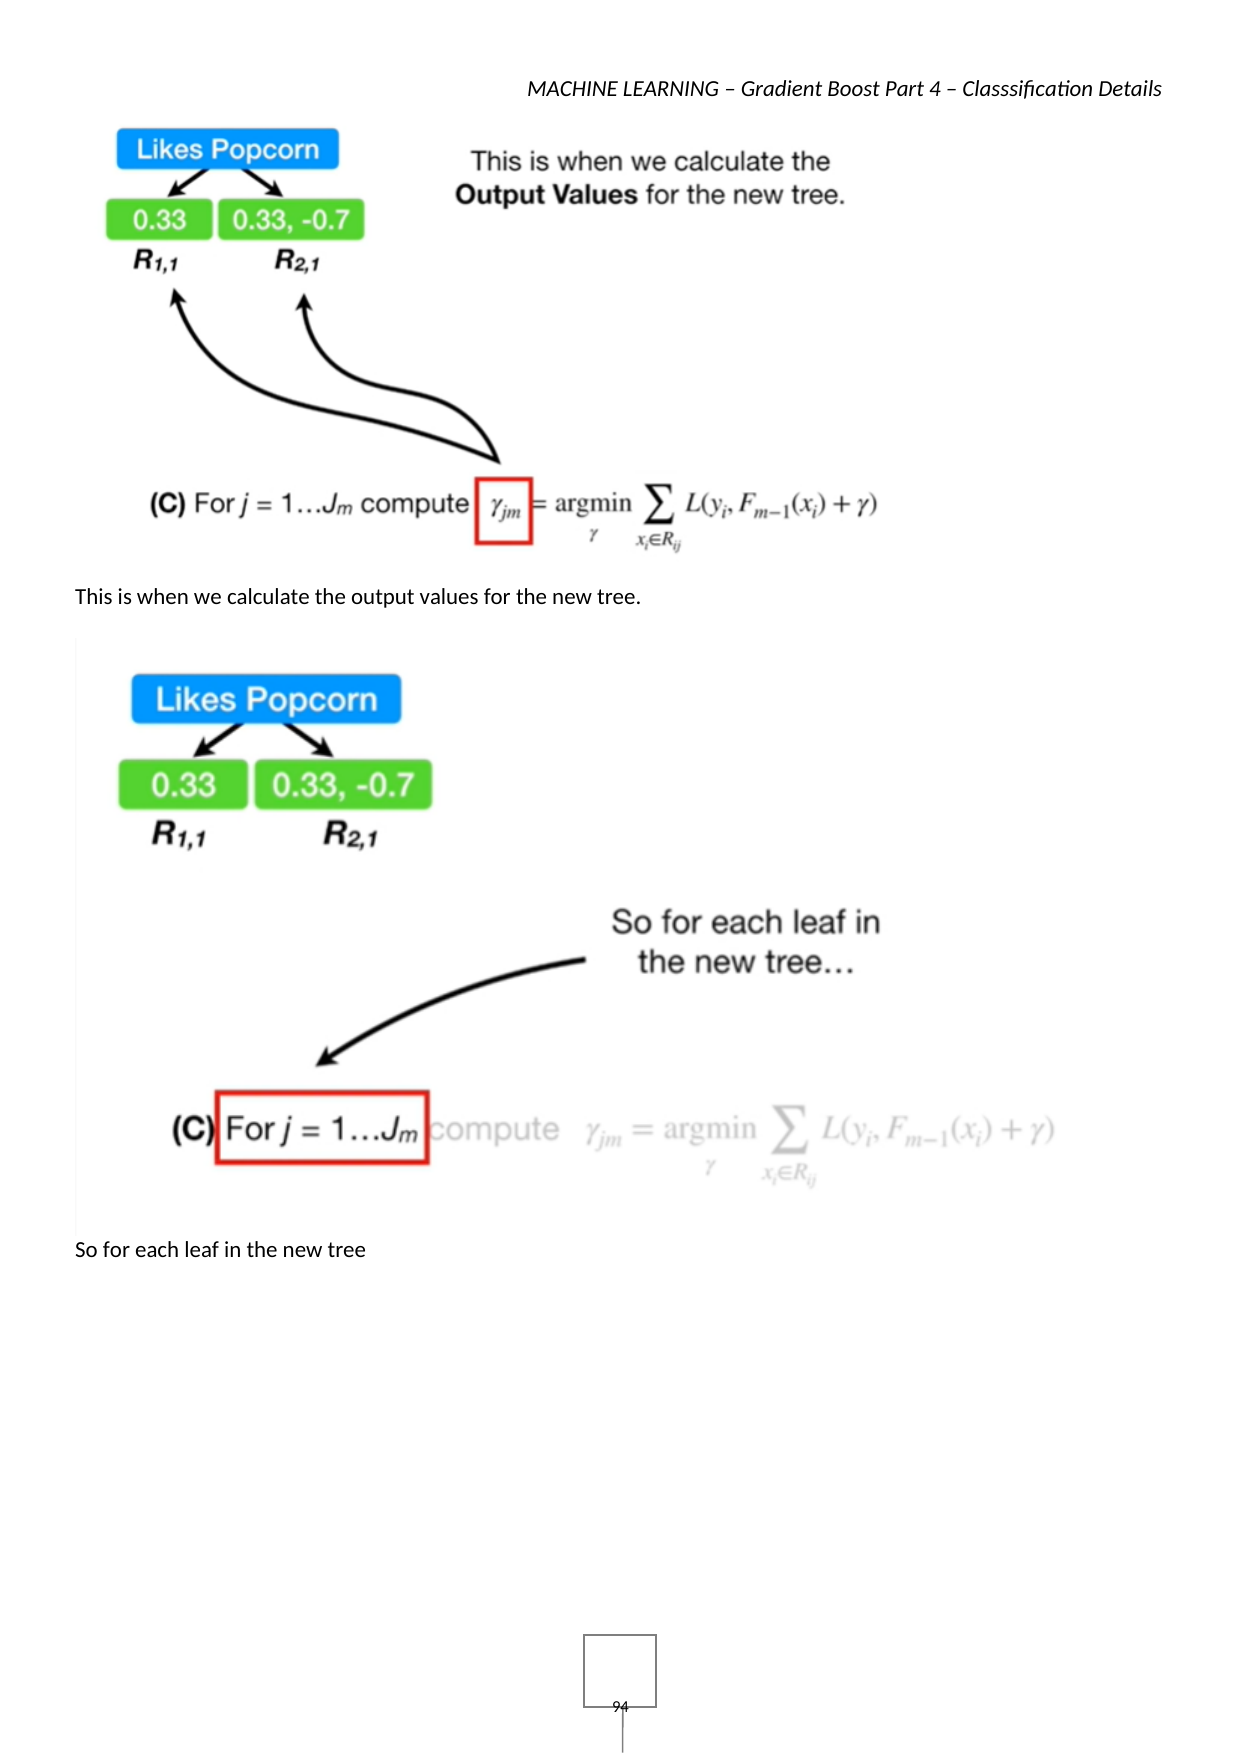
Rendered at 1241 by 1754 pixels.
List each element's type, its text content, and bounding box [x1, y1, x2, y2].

picture [75, 638, 1166, 1236]
text This is when we calculate the output values for the new tree. [75, 583, 1165, 610]
text So for each leaf in the new tree [75, 1236, 1165, 1263]
picture [75, 101, 1166, 583]
